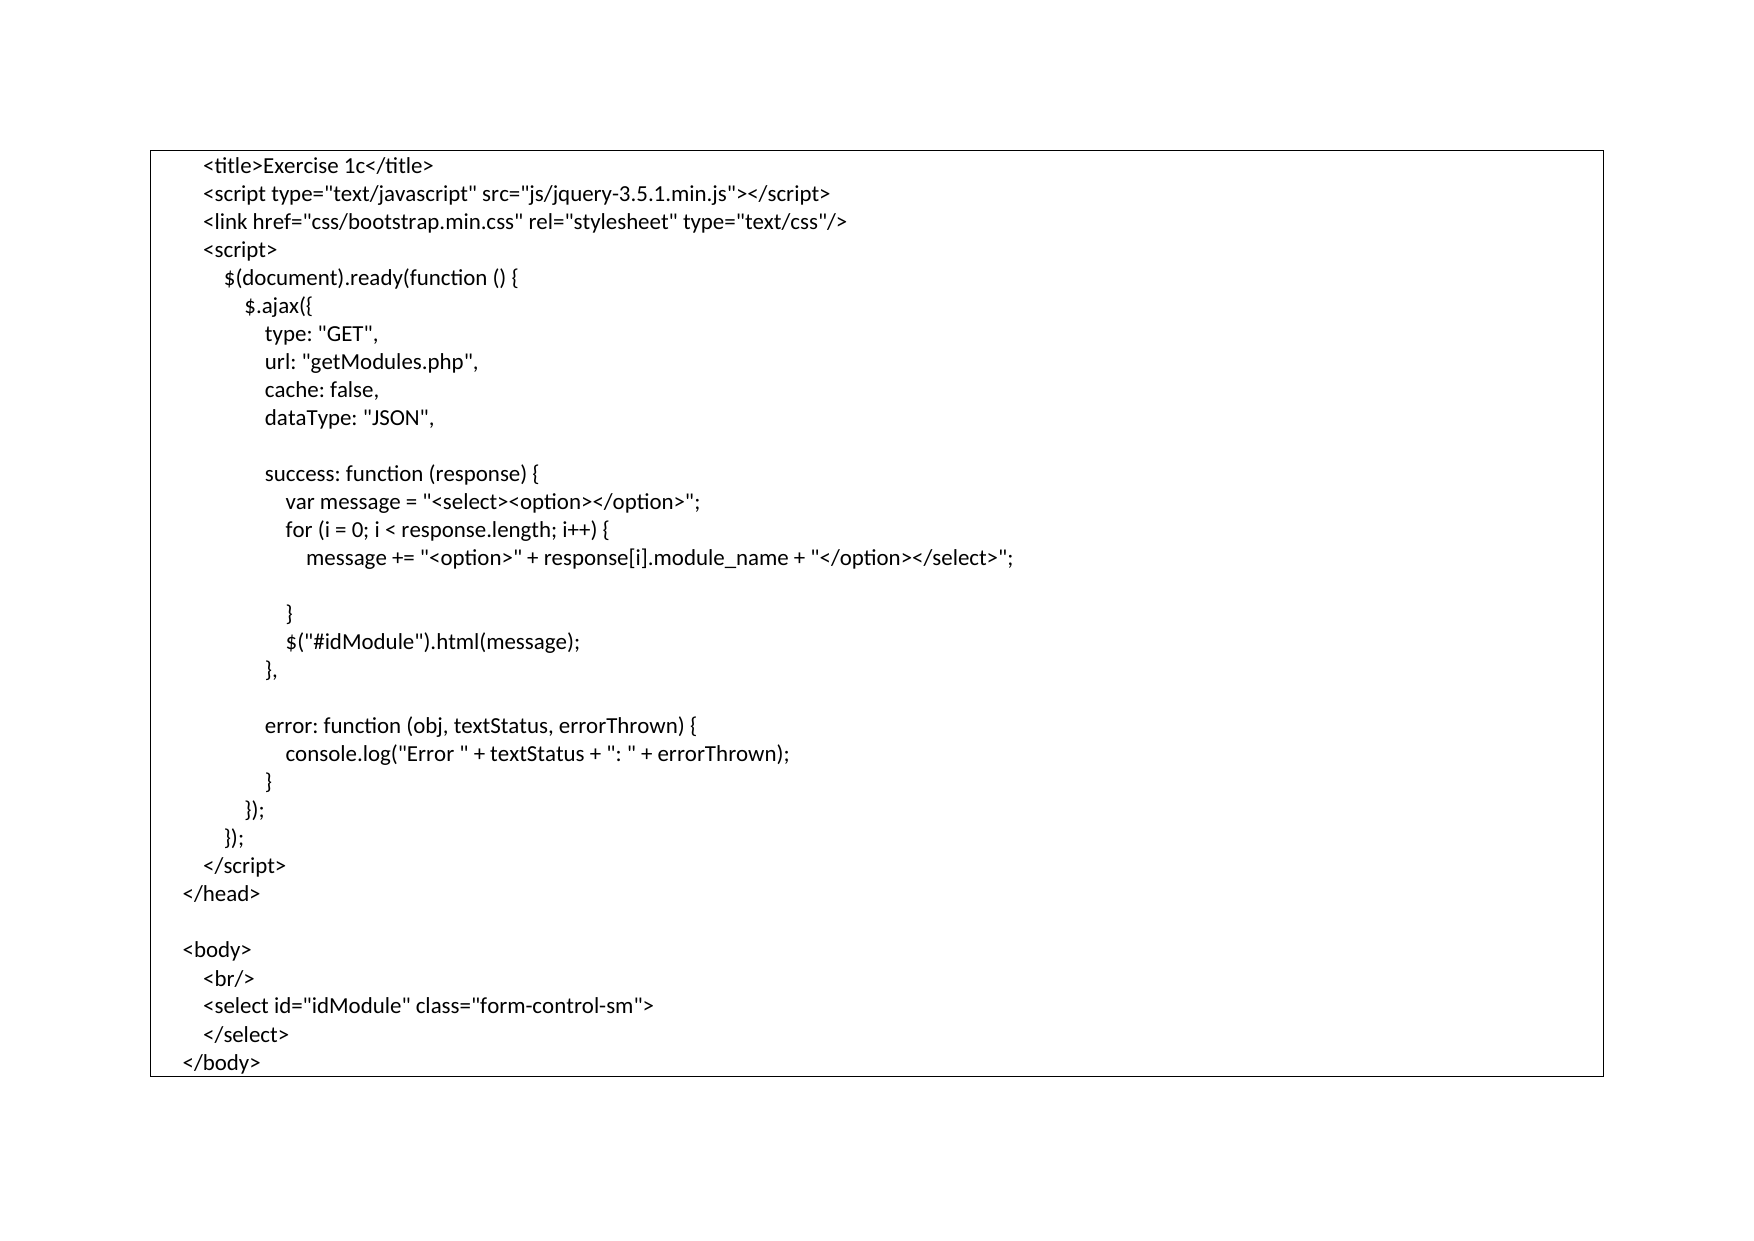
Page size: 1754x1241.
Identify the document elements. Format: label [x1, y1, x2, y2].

table_header [151, 151, 1603, 1076]
